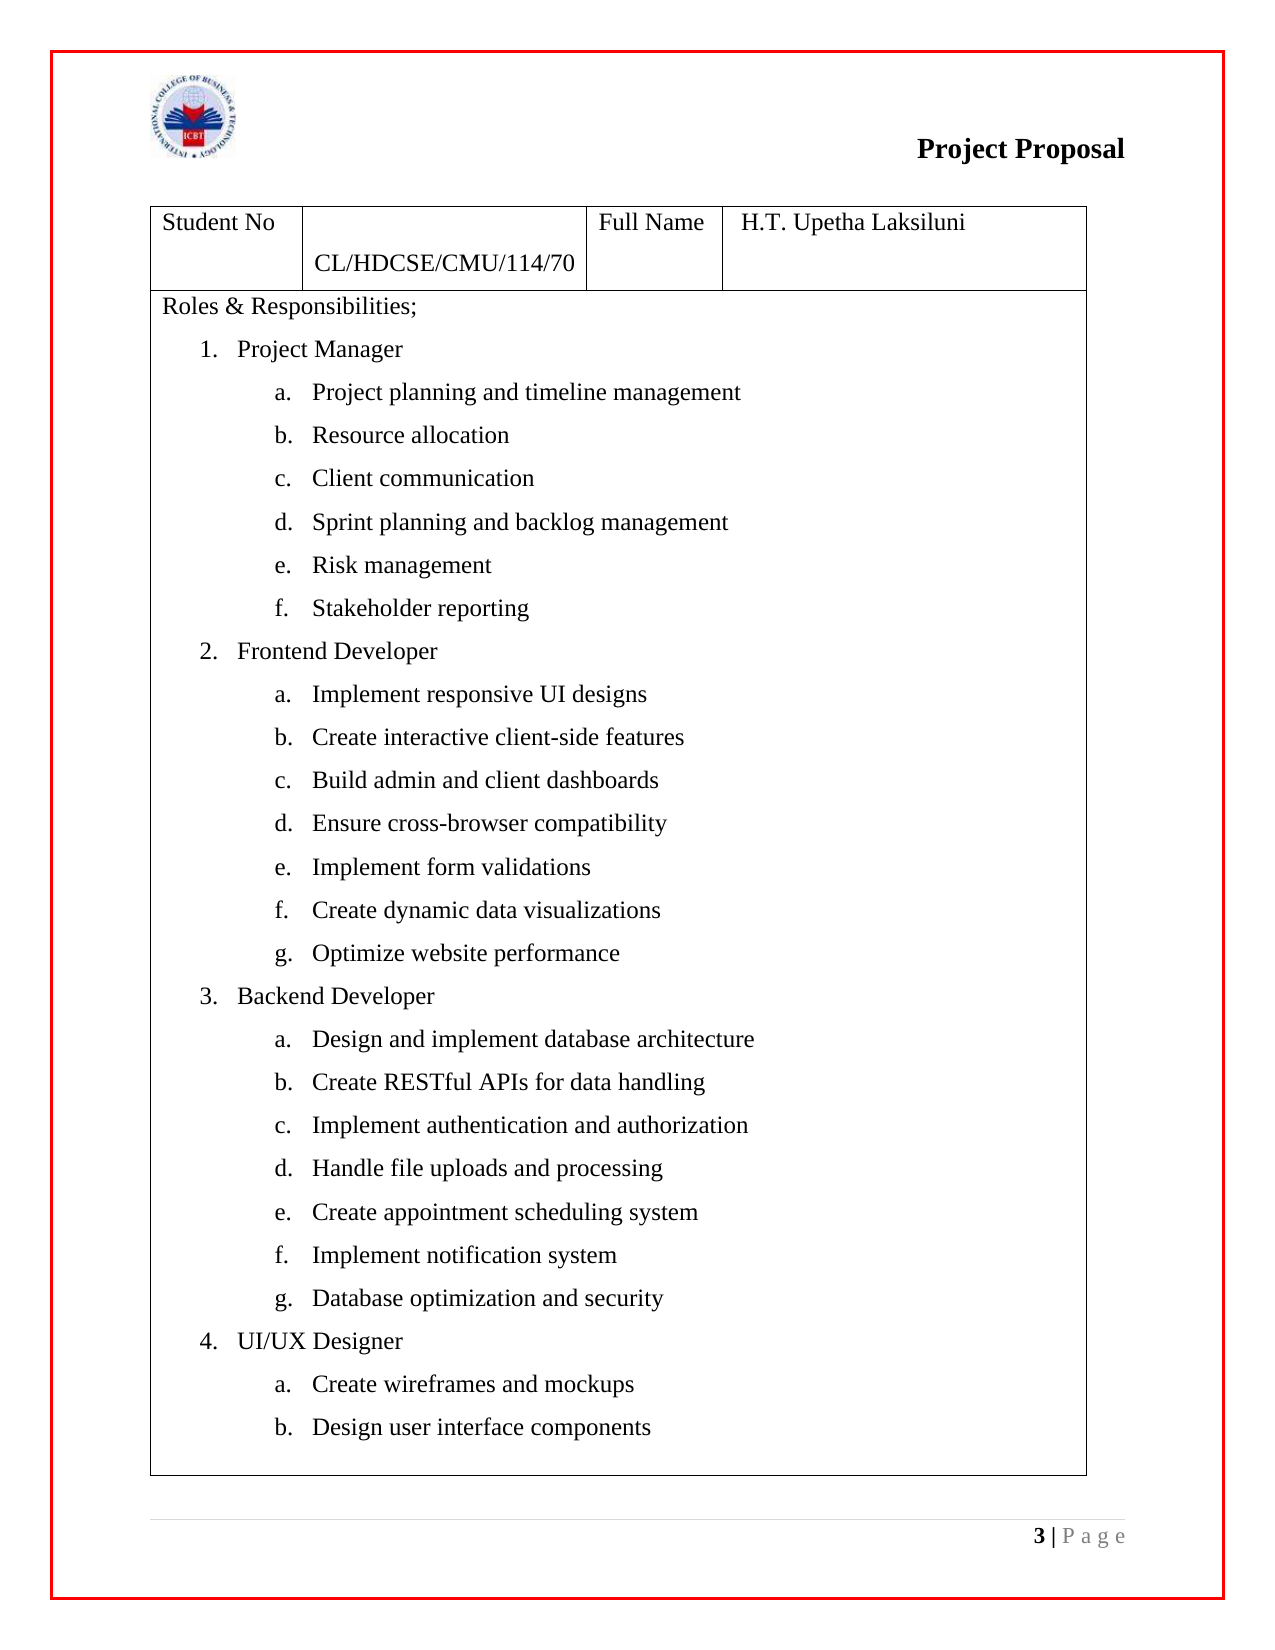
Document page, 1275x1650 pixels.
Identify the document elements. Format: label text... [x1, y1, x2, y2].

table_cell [151, 291, 1086, 1475]
table_header Student No [151, 207, 302, 290]
table_header Full Name [587, 207, 722, 290]
table_header H.T. Upetha Laksiluni [723, 207, 1086, 290]
table_header CL/HDCSE/CMU/114/70 [303, 207, 586, 290]
